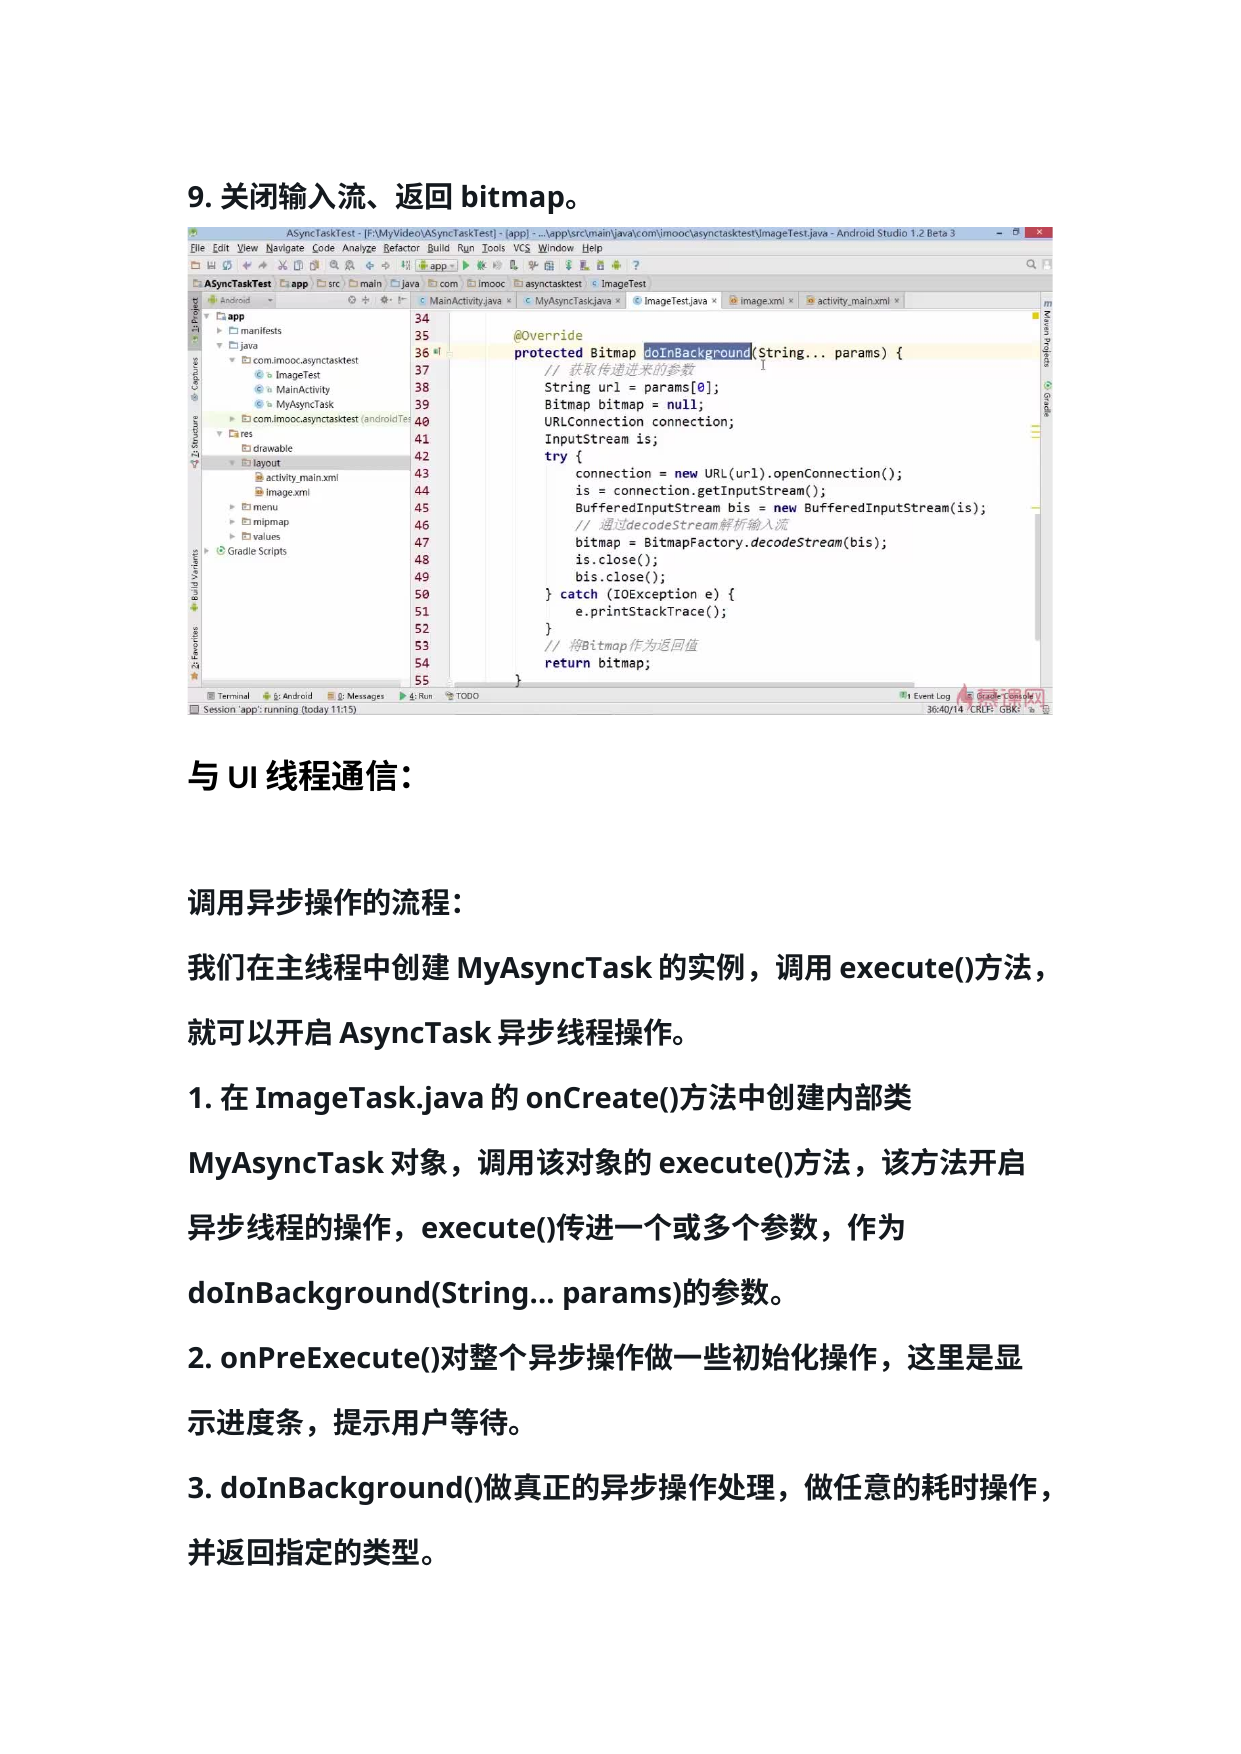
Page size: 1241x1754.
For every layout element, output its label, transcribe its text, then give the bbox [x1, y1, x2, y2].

text 我们在主线程中创建MyAsyncTask的实例，调用execute()方法，就可以开启AsyncTask异步线程操作。 [187, 934, 1053, 1064]
text 3. doInBackground()做真正的异步操作处理，做任意的耗时操作，并返回指定的类型。 [187, 1454, 1053, 1584]
text 9. 关闭输入流、返回 bitmap。 [187, 162, 1053, 227]
text 调用异步操作的流程： [187, 869, 1053, 934]
subtitle 与UI线程通信： [187, 742, 1053, 807]
picture [187, 227, 1053, 715]
text 1. 在ImageTask.java的onCreate()方法中创建内部类MyAsyncTask对象，调用该对象的execute()方法，该方法开启异步线程的操作，execute()传进一个或多个参数，作为doInBackground(String... params)的参数。 [187, 1064, 1053, 1324]
text 2. onPreExecute()对整个异步操作做一些初始化操作，这里是显示进度条，提示用户等待。 [187, 1324, 1053, 1454]
